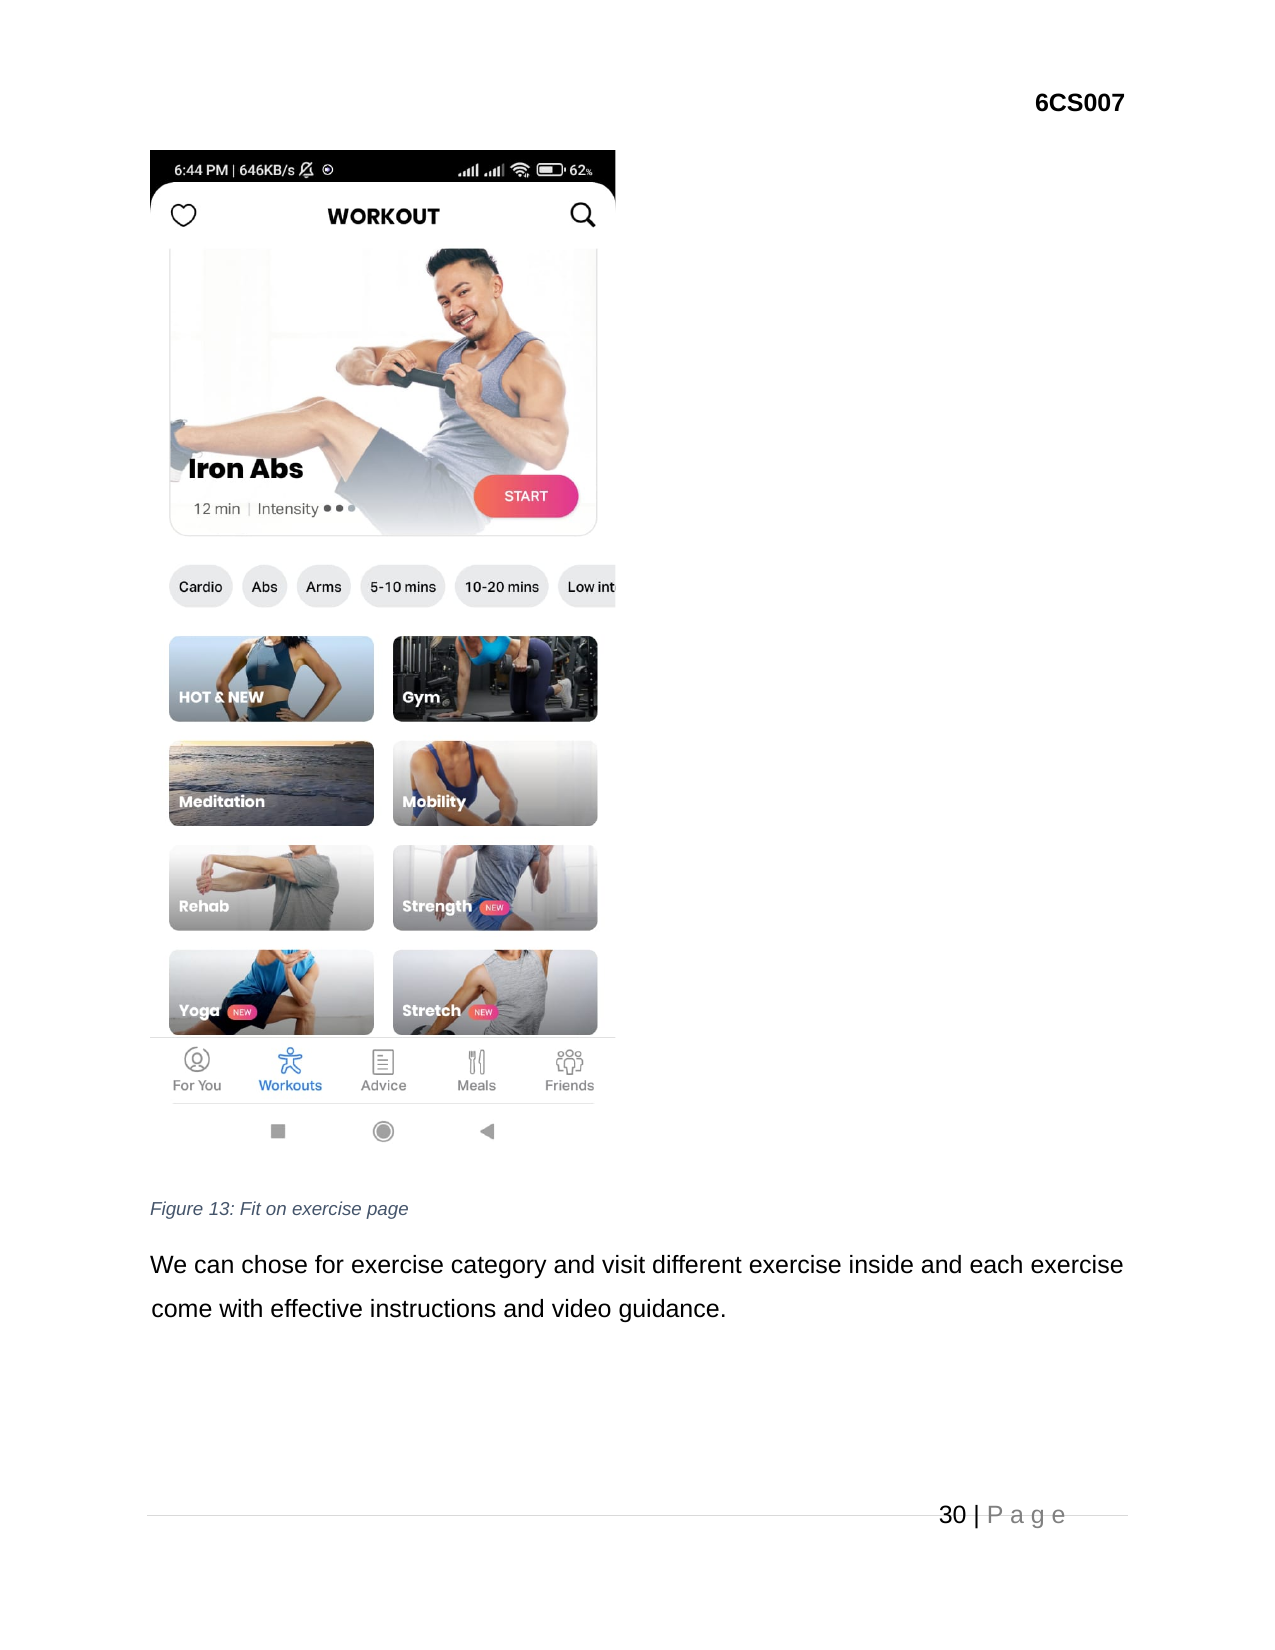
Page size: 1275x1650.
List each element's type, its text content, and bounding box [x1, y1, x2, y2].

picture [150, 150, 616, 1159]
text We can chose for exercise category and visit different exercise inside and each exercise come with effective instructions and video guidance. [150, 1250, 1125, 1322]
text Figure 13: Fit on exercise page [150, 1197, 1125, 1219]
